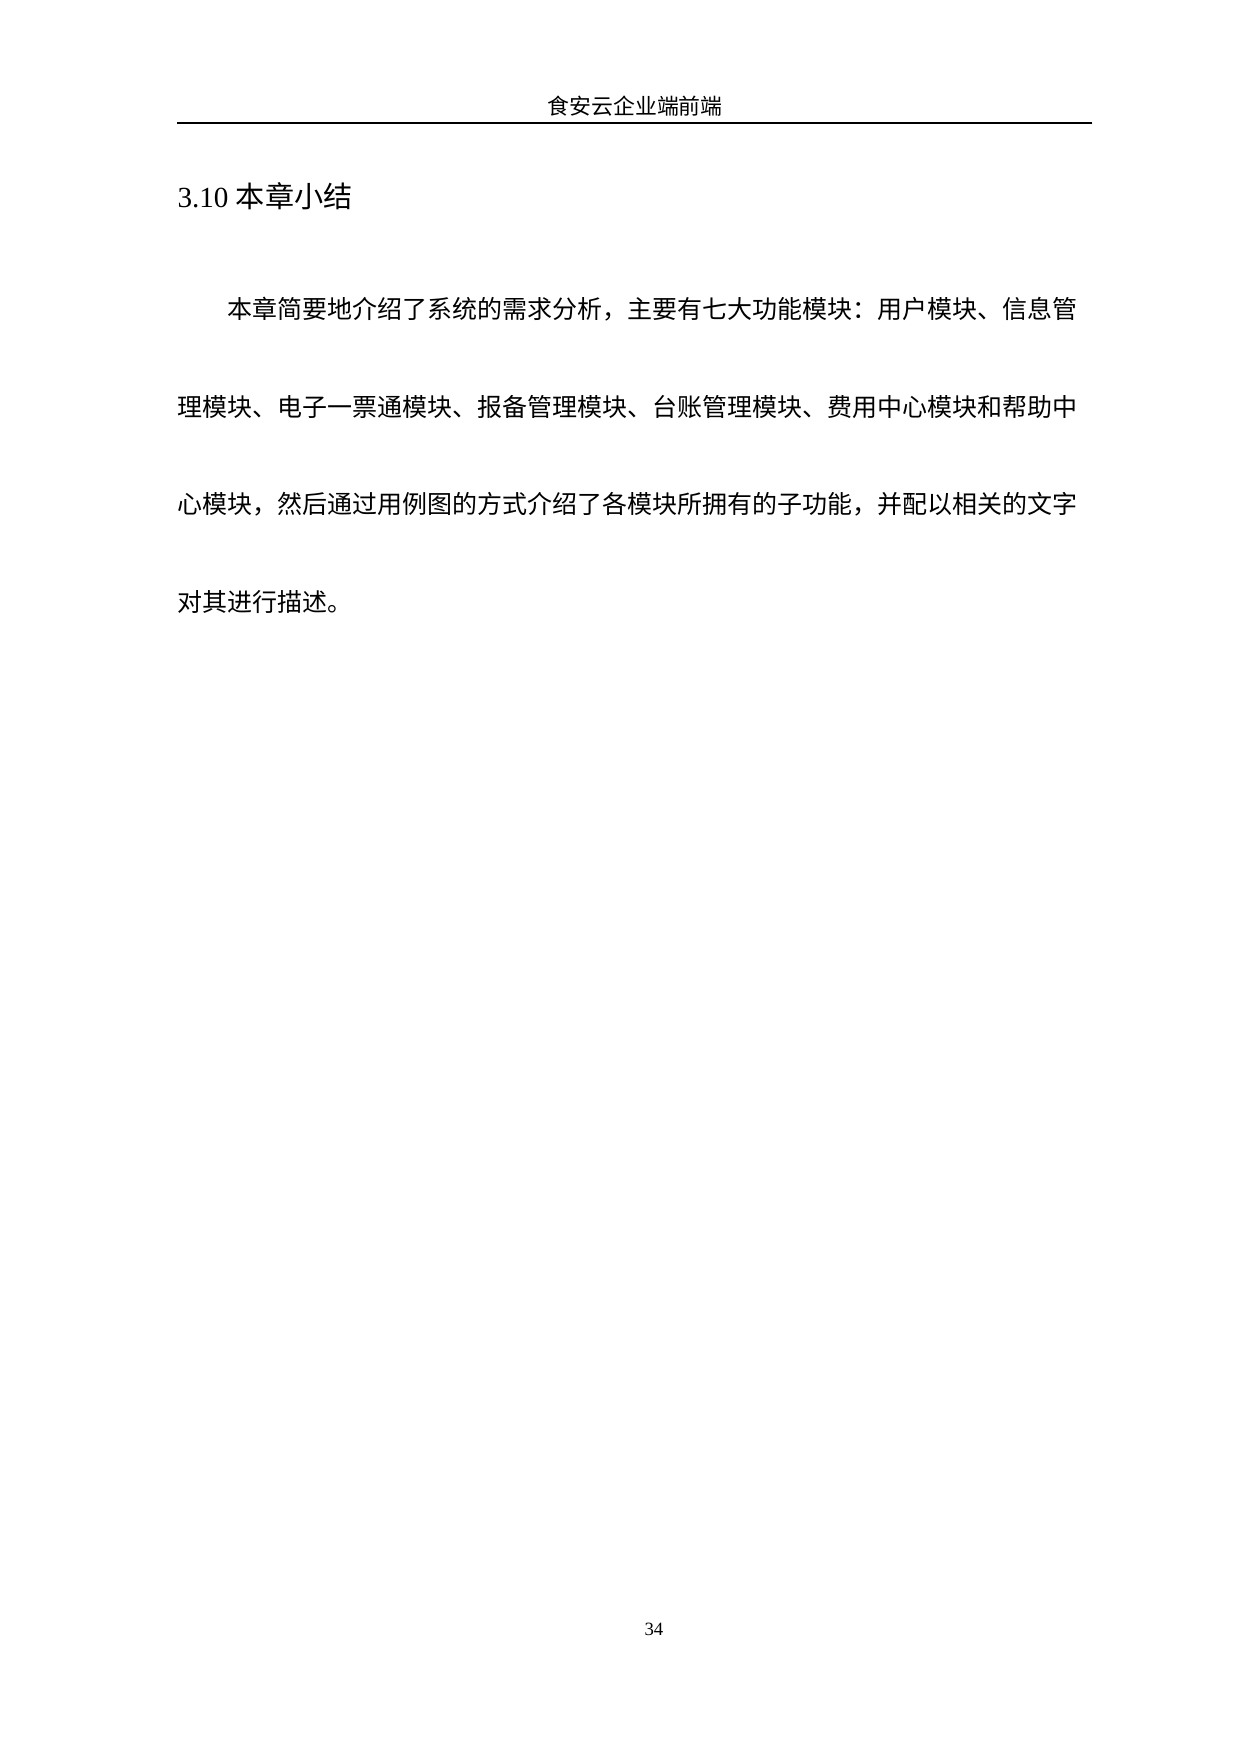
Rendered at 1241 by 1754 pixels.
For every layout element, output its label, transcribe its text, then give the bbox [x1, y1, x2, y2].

subtitle 本章小结 [177, 162, 1092, 227]
text 本章简要地介绍了系统的需求分析，主要有七大功能模块：用户模块、信息管理模块、电子一票通模块、报备管理模块、台账管理模块、费用中心模块和帮助中心模块，然后通过用例图的方式介绍了各模块所拥有的子功能，并配以相关的文字对其进行描述。 [177, 275, 1092, 633]
